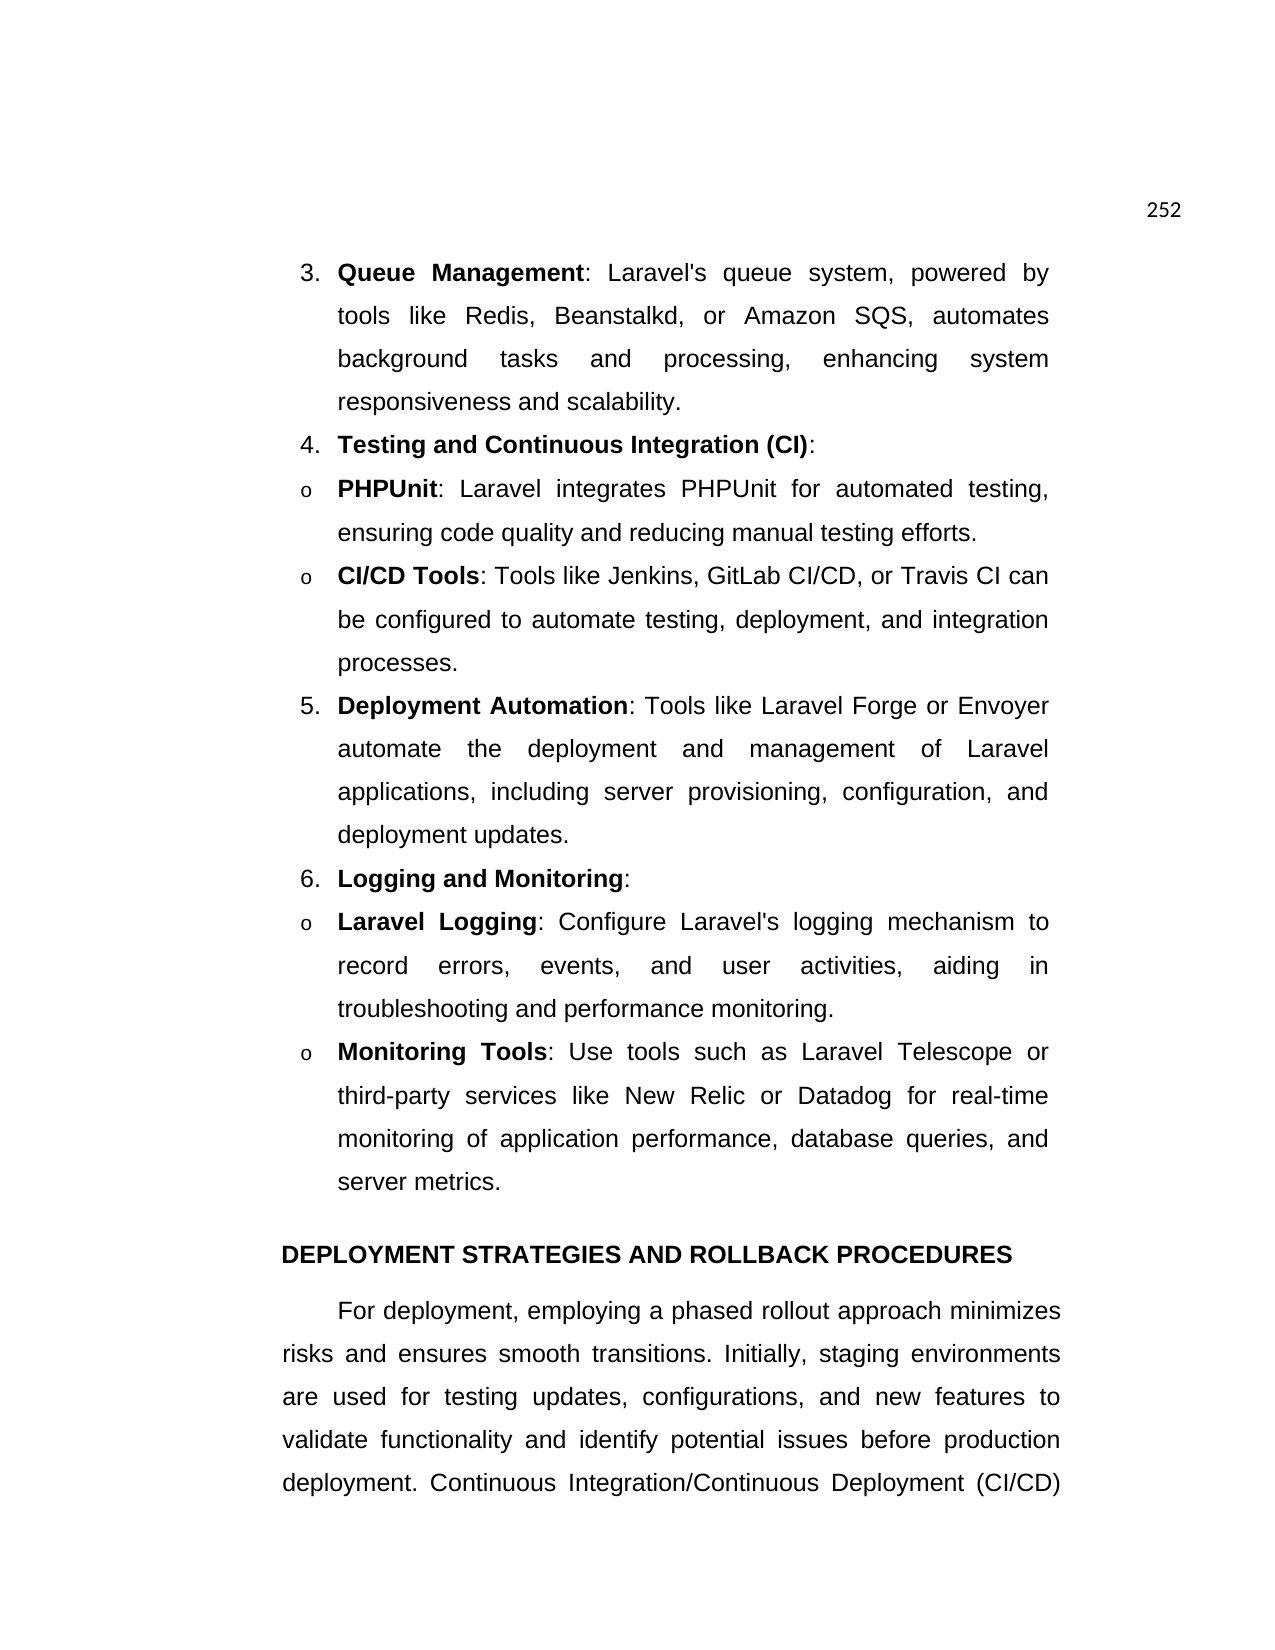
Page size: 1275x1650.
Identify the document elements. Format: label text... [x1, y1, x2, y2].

list PHPUnit: Laravel integrates PHPUnit for automated testing, ensuring code quality and reducing manual testing efforts. [300, 474, 1050, 546]
list Queue Management: Laravel's queue system, powered by tools like Redis, Beanstalkd, or Amazon SQS, automates background tasks and processing, enhancing system responsiveness and scalability. [300, 258, 1050, 416]
list Laravel Logging: Configure Laravel's logging mechanism to record errors, events, and user activities, aiding in troubleshooting and performance monitoring. [300, 907, 1050, 1023]
text DEPLOYMENT STRATEGIES AND ROLLBACK PROCEDURES [281, 1240, 1062, 1268]
list Deployment Automation: Tools like Laravel Forge or Envoyer automate the deployment and management of Laravel applications, including server provisioning, configuration, and deployment updates. [300, 691, 1050, 849]
list Monitoring Tools: Use tools such as Laravel Telescope or third-party services like New Relic or Datadog for real-time monitoring of application performance, database queries, and server metrics. [300, 1037, 1050, 1196]
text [282, 1296, 1062, 1497]
list Logging and Monitoring: [300, 864, 1050, 892]
list Testing and Continuous Integration (CI): [300, 431, 1050, 459]
list CI/CD Tools: Tools like Jenkins, GitLab CI/CD, or Travis CI can be configured to automate testing, deployment, and integration processes. [300, 561, 1050, 677]
